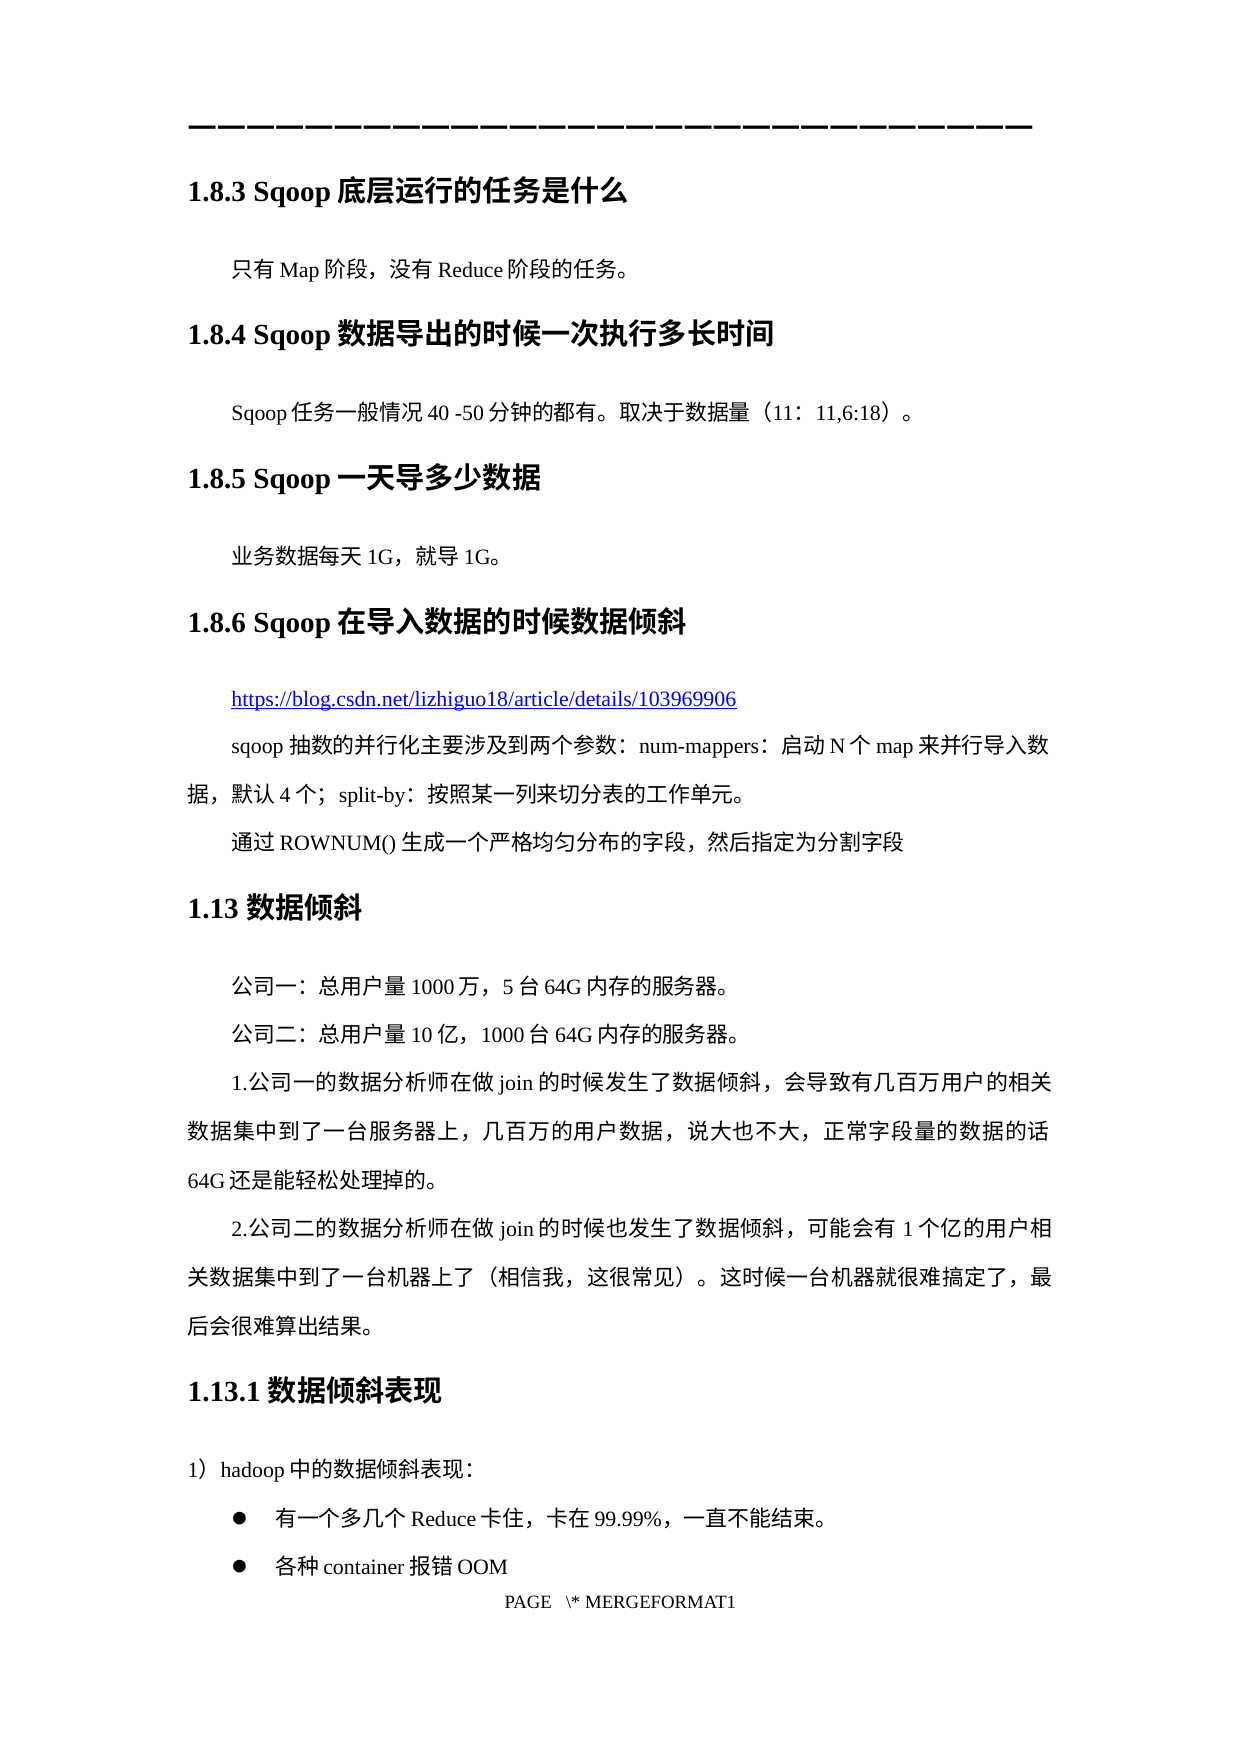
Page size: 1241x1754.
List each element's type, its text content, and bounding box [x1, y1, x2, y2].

subtitle 1.8.5 Sqoop一天导多少数据 [187, 443, 1053, 508]
text 业务数据每天1G，就导1G。 [187, 539, 1053, 571]
text https://blog.csdn.net/lizhiguo18/article/details/103969906 [187, 682, 1053, 715]
subtitle 1.13.1 数据倾斜表现 [187, 1357, 1053, 1422]
subtitle 1.8.6 Sqoop在导入数据的时候数据倾斜 [187, 587, 1053, 652]
list 有一个多几个Reduce卡住，卡在99.99%，一直不能结束。 [231, 1500, 1053, 1533]
subtitle 1.8.3 Sqoop底层运行的任务是什么 [187, 156, 1053, 221]
list 各种container报错OOM [231, 1549, 1053, 1581]
text 通过ROWNUM() 生成一个严格均匀分布的字段，然后指定为分割字段 [187, 824, 1053, 857]
text 公司一：总用户量1000万，5台64G内存的服务器。 [187, 968, 1053, 1001]
text 只有Map阶段，没有Reduce阶段的任务。 [187, 251, 1053, 284]
text Sqoop任务一般情况40 -50分钟的都有。取决于数据量（11：11,6:18）。 [187, 395, 1053, 427]
text 2.公司二的数据分析师在做join的时候也发生了数据倾斜，可能会有1个亿的用户相关数据集中到了一台机器上了（相信我，这很常见）。这时候一台机器就很难搞定了，最后会很难算出结果。 [187, 1211, 1053, 1341]
text sqoop 抽数的并行化主要涉及到两个参数：num-mappers：启动N个map来并行导入数据，默认4个；split-by：按照某一列来切分表的工作单元。 [187, 727, 1053, 809]
text 1.公司一的数据分析师在做join的时候发生了数据倾斜，会导致有几百万用户的相关数据集中到了一台服务器上，几百万的用户数据，说大也不大，正常字段量的数据的话64G还是能轻松处理掉的。 [187, 1065, 1053, 1195]
subtitle 1.8.4 Sqoop数据导出的时候一次执行多长时间 [187, 299, 1053, 364]
text 1）hadoop中的数据倾斜表现： [187, 1452, 1053, 1484]
text 公司二：总用户量10亿，1000台64G内存的服务器。 [187, 1017, 1053, 1049]
subtitle 1.13 数据倾斜 [187, 873, 1053, 938]
